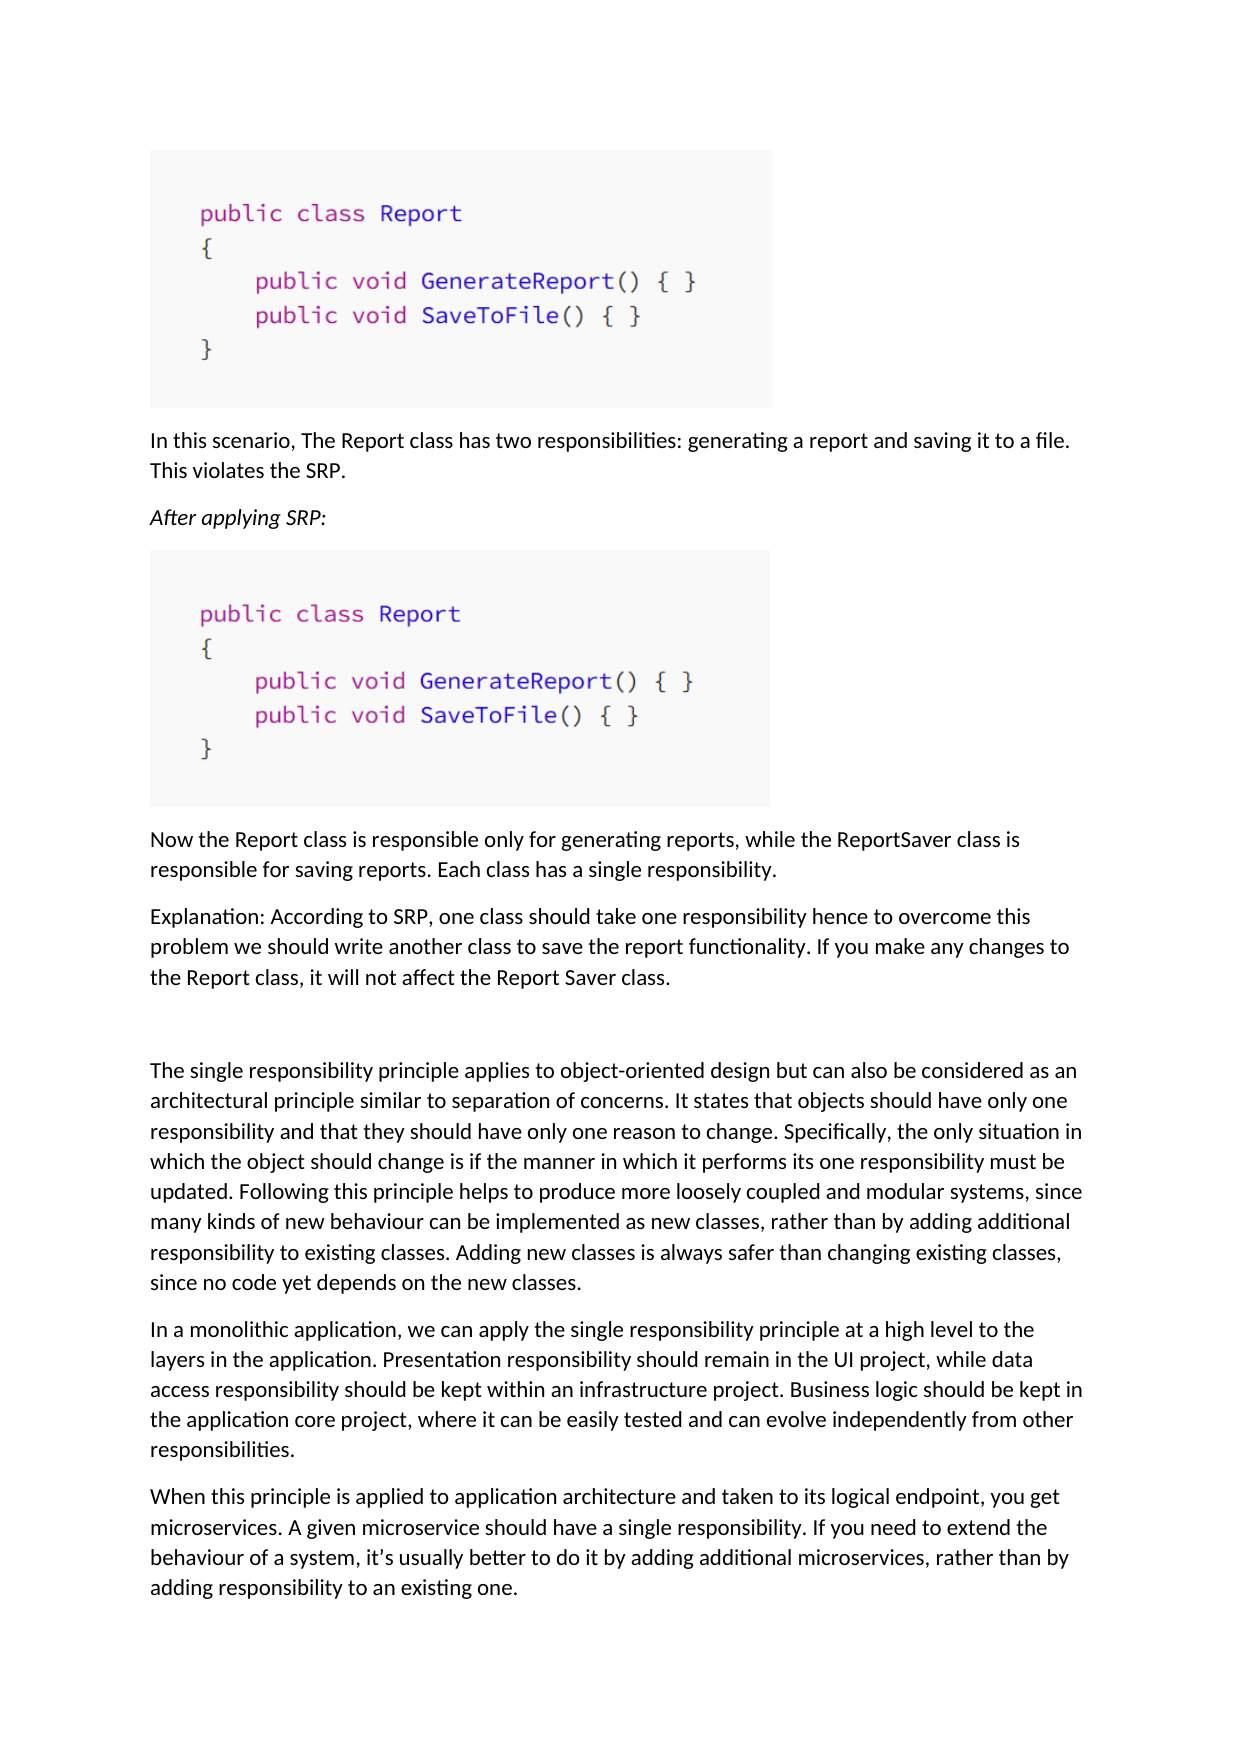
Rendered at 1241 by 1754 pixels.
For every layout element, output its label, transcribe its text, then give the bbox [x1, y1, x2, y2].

text In a monolithic application, we can apply the single responsibility principle at a high level to the layers in the application. Presentation responsibility should remain in the UI project, while data access responsibility should be kept within an infrastructure project. Business logic should be kept in the application core project, where it can be easily tested and can evolve independently from other responsibilities. [150, 1315, 1090, 1463]
picture [150, 150, 773, 408]
text When this principle is applied to application architecture and taken to its logical endpoint, you get microservices. A given microservice should have a single responsibility. If you need to extend the behaviour of a system, it’s usually better to do it by adding additional microservices, rather than by adding responsibility to an existing one. [150, 1482, 1090, 1601]
text After applying SRP: [150, 503, 1090, 531]
picture [150, 550, 770, 807]
text In this scenario, The Report class has two responsibilities: generating a report and saving it to a file. This violates the SRP. [150, 426, 1090, 484]
text Explanation: According to SRP, one class should take one responsibility hence to overcome this problem we should write another class to save the report functionality. If you make any changes to the Report class, it will not affect the Report Saver class. [150, 902, 1090, 991]
text The single responsibility principle applies to object-oriented design but can also be considered as an architectural principle similar to separation of concerns. It states that objects should have only one responsibility and that they should have only one reason to change. Specifically, the only situation in which the object should change is if the manner in which it performs its one responsibility must be updated. Following this principle helps to produce more loosely coupled and modular systems, since many kinds of new behaviour can be implemented as new classes, rather than by adding additional responsibility to existing classes. Adding new classes is always safer than changing existing classes, since no code yet depends on the new classes. [150, 1056, 1090, 1296]
text Now the Report class is responsible only for generating reports, while the ReportSaver class is responsible for saving reports. Each class has a single responsibility. [150, 825, 1090, 883]
